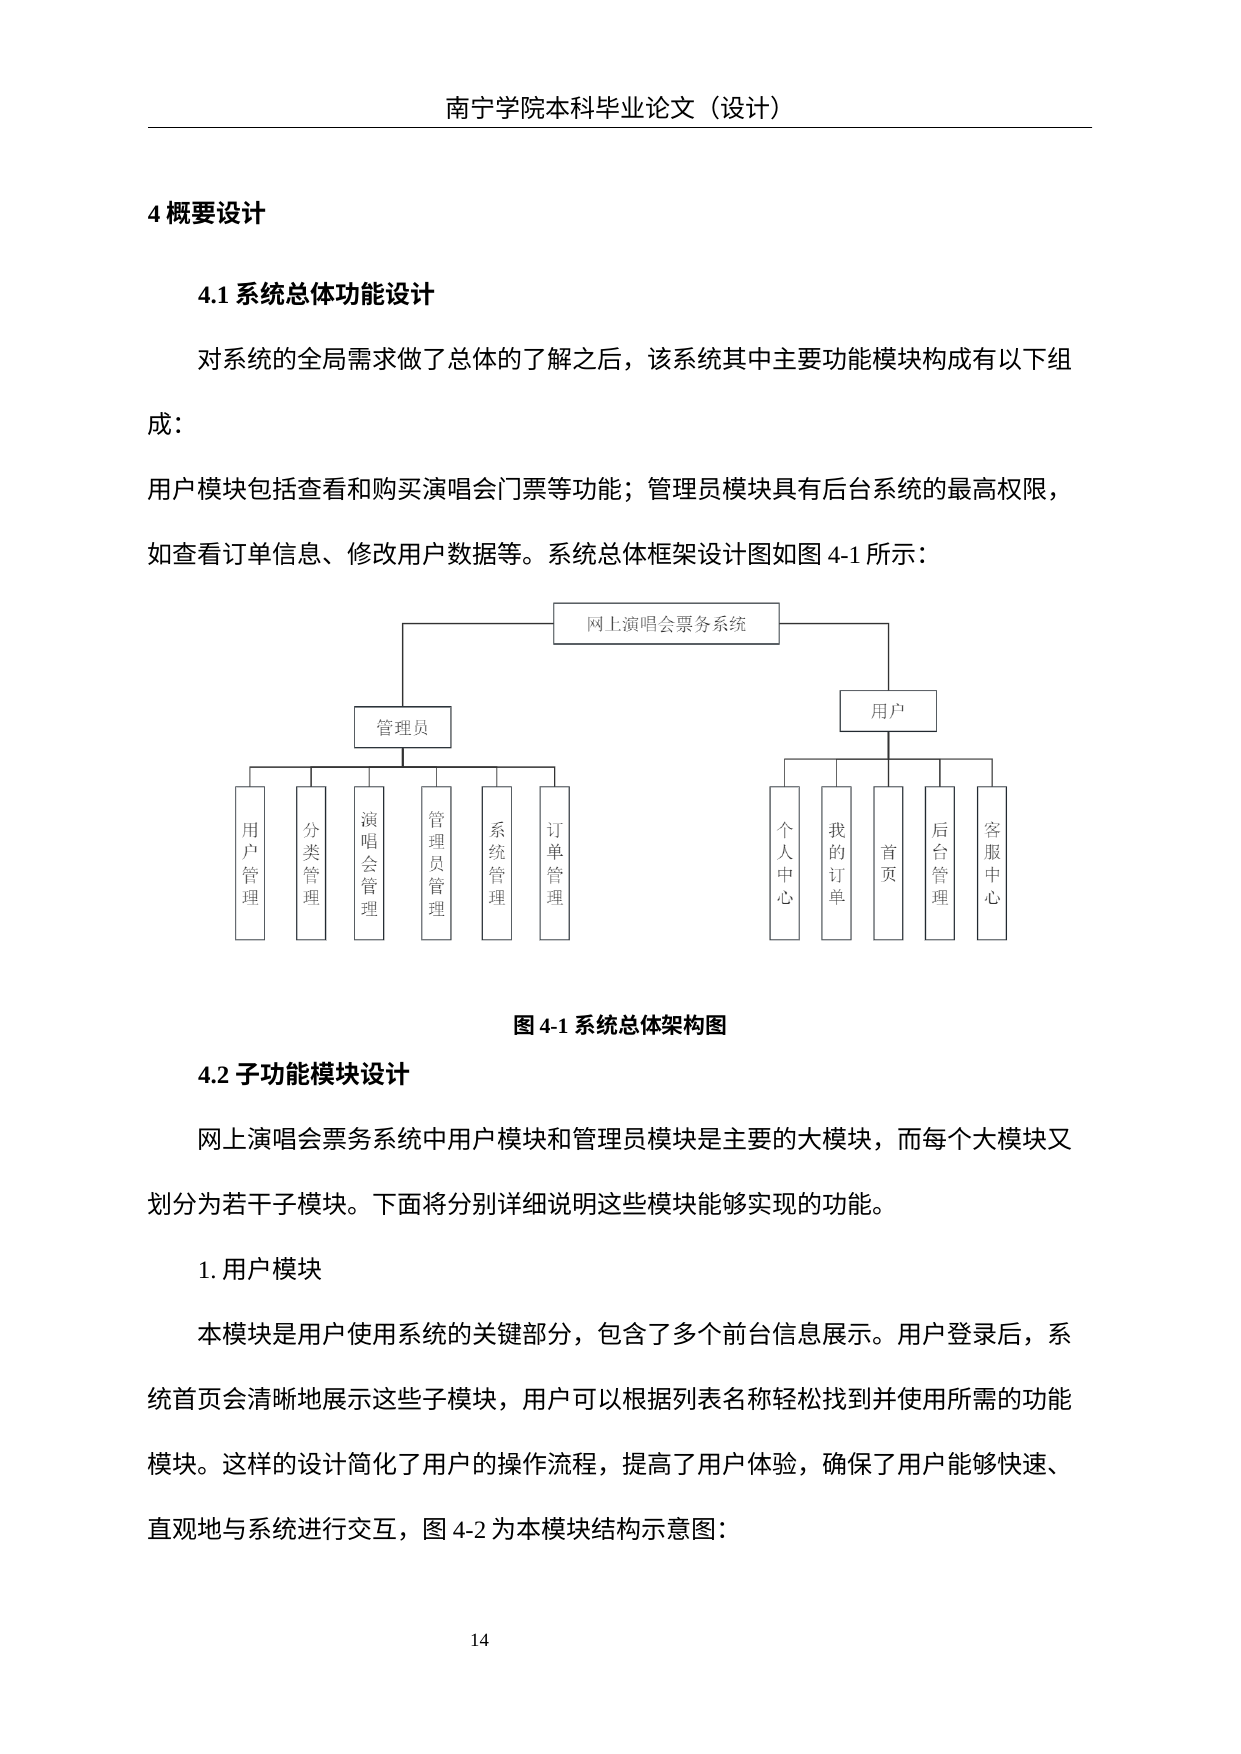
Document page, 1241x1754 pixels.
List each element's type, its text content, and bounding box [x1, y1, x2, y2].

list 用户模块 [148, 1236, 1092, 1301]
subtitle 4 概要设计 [148, 179, 1092, 244]
list 网上演唱会票务系统中用户模块和管理员模块是主要的大模块，而每个大模块又划分为若干子模块。下面将分别详细说明这些模块能够实现的功能。 [148, 1106, 1092, 1236]
subtitle 4.2 子功能模块设计 [148, 1041, 1092, 1106]
list 用户模块包括查看和购买演唱会门票等功能；管理员模块具有后台系统的最高权限，如查看订单信息、修改用户数据等。系统总体框架设计图如图4-1所示： [148, 456, 1092, 585]
subtitle 4.1 系统总体功能设计 [148, 261, 1092, 326]
list 本模块是用户使用系统的关键部分，包含了多个前台信息展示。用户登录后，系统首页会清晰地展示这些子模块，用户可以根据列表名称轻松找到并使用所需的功能模块。这样的设计简化了用户的操作流程，提高了用户体验，确保了用户能够快速、直观地与系统进行交互，图4-2为本模块结构示意图： [148, 1301, 1092, 1561]
text 图4-1 系统总体架构图 [148, 1008, 1092, 1041]
list 对系统的全局需求做了总体的了解之后，该系统其中主要功能模块构成有以下组成： [148, 326, 1092, 456]
picture [148, 585, 1093, 957]
